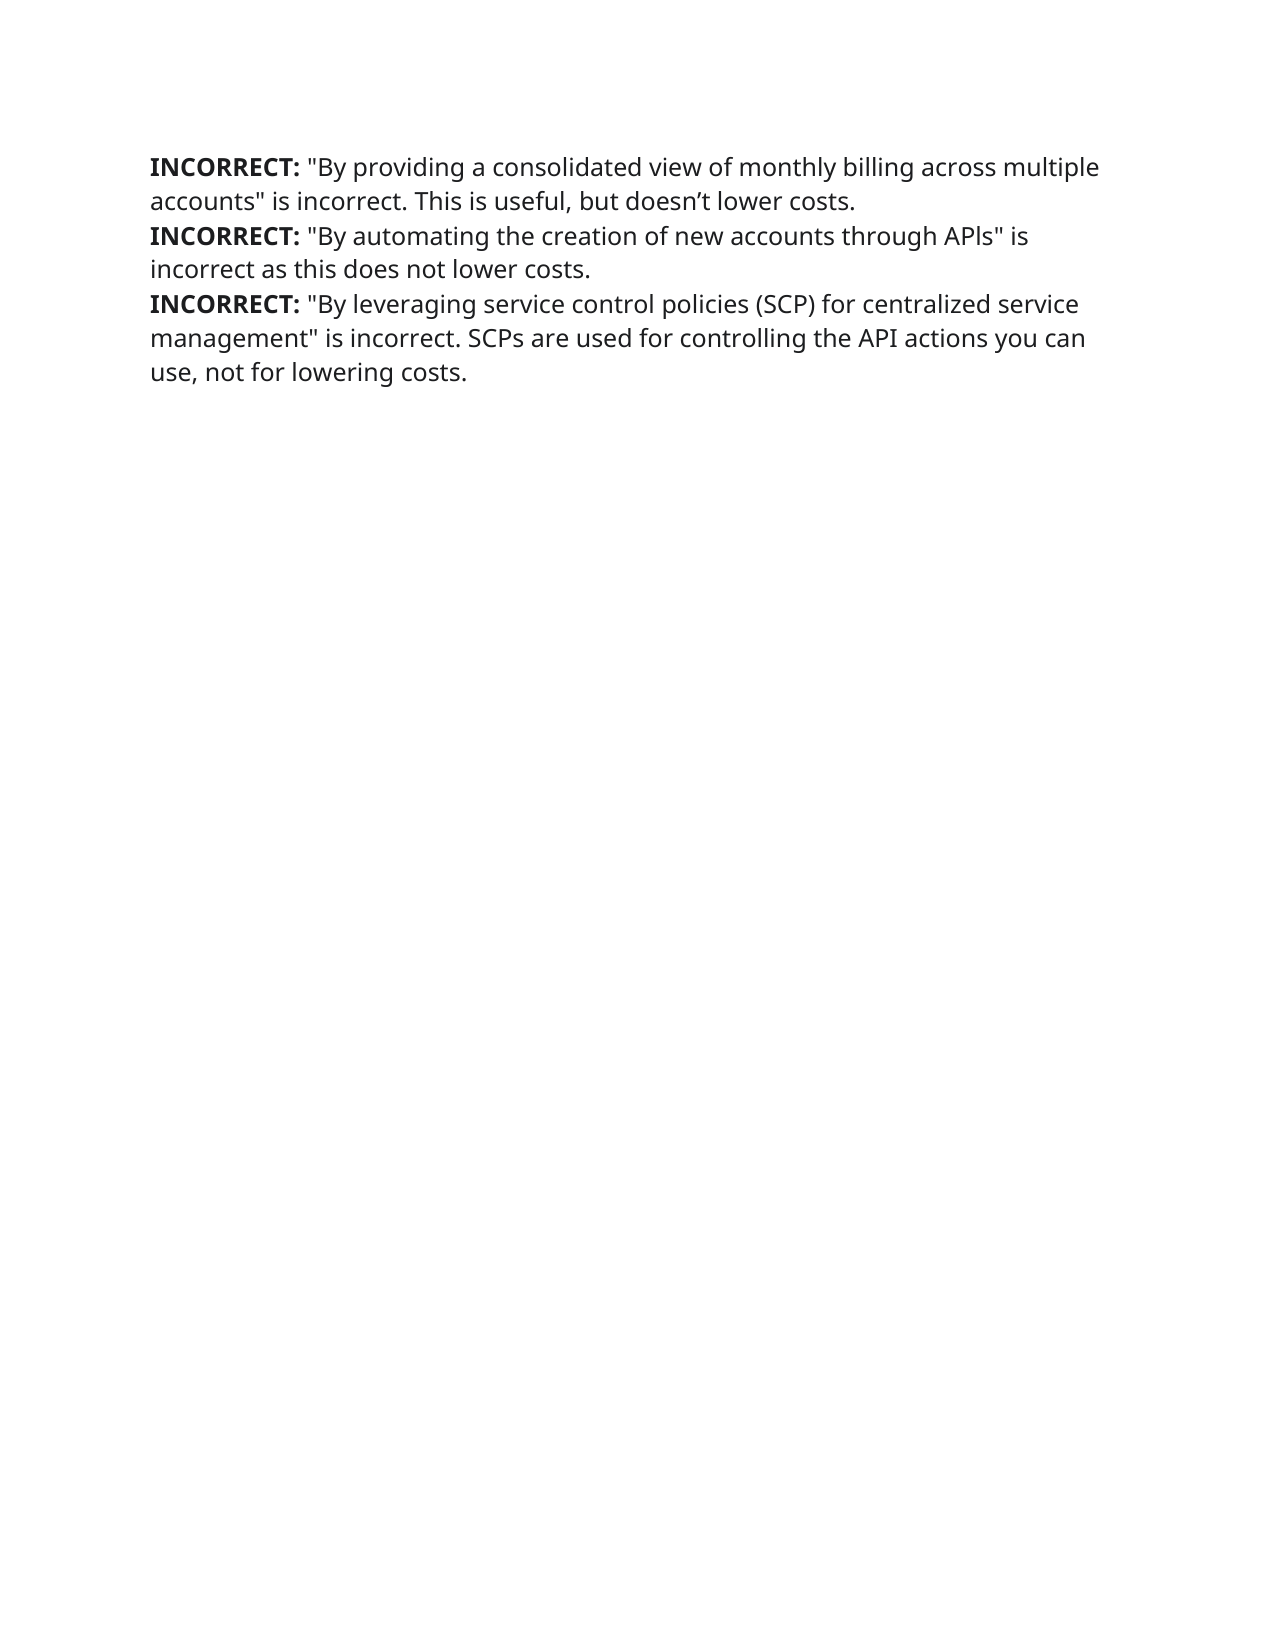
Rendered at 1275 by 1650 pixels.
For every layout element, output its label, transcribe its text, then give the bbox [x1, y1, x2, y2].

text INCORRECT: "By leveraging service control policies (SCP) for centralized service management" is incorrect. SCPs are used for controlling the API actions you can use, not for lowering costs. [150, 286, 1125, 388]
text INCORRECT: "By automating the creation of new accounts through APls" is incorrect as this does not lower costs. [150, 218, 1125, 286]
text INCORRECT: "By providing a consolidated view of monthly billing across multiple accounts" is incorrect. This is useful, but doesn’t lower costs. [150, 150, 1125, 218]
